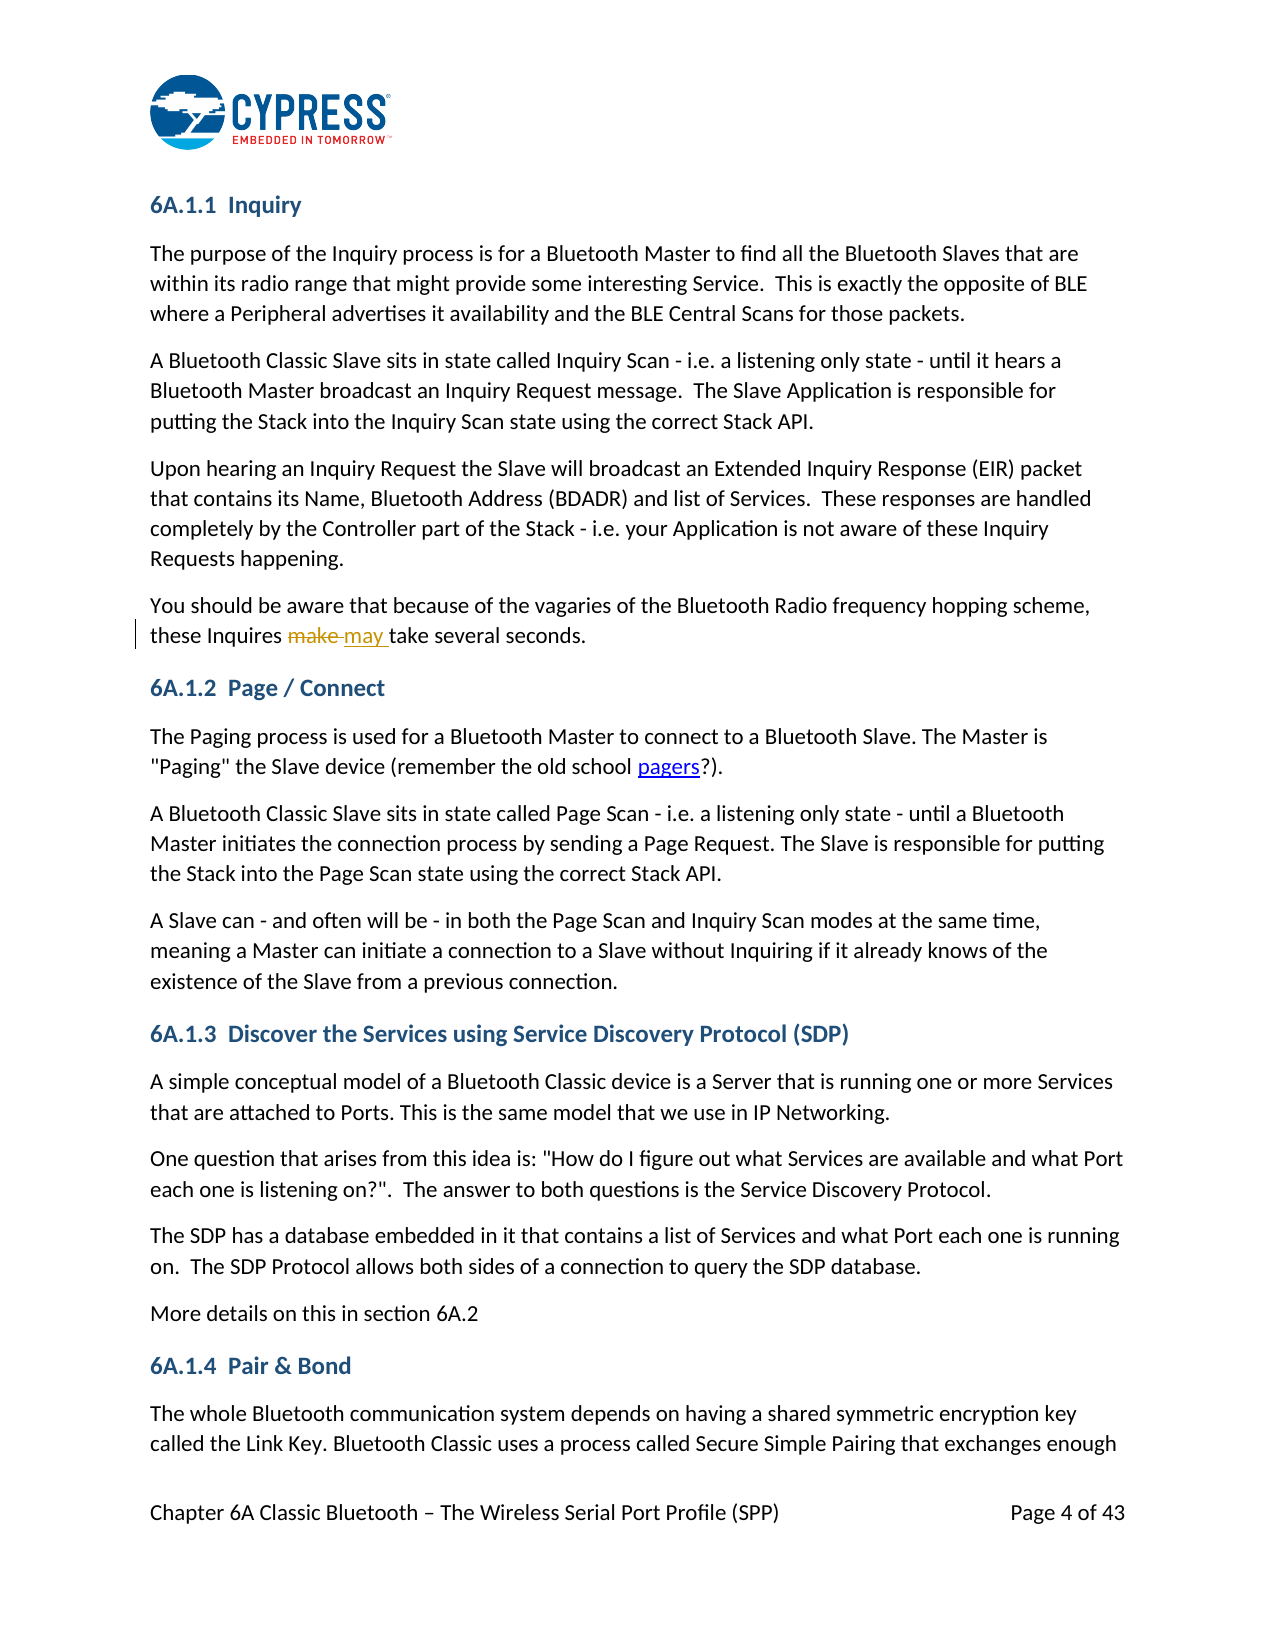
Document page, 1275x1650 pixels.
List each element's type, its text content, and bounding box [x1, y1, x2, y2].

text Upon hearing an Inquiry Request the Slave will broadcast an Extended Inquiry Response (EIR) packet that contains its Name, Bluetooth Address (BDADR) and list of Services. These responses are handled completely by the Controller part of the Stack - i.e. your Application is not aware of these Inquiry Requests happening. [150, 454, 1125, 572]
text A Slave can - and often will be - in both the Page Scan and Inquiry Scan modes at the same time, meaning a Master can initiate a connection to a Slave without Inquiring if it already knows of the existence of the Slave from a previous connection. [150, 906, 1125, 995]
text The Paging process is used for a Bluetooth Master to connect to a Bluetooth Slave. The Master is "Paging" the Slave device (remember the old school pagers?). [150, 722, 1125, 780]
text A Bluetooth Classic Slave sits in state called Page Scan - i.e. a listening only state - until a Bluetooth Master initiates the connection process by sending a Page Request. The Slave is responsible for putting the Stack into the Page Scan state using the correct Stack API. [150, 799, 1125, 888]
text A simple conceptual model of a Bluetooth Classic device is a Server that is running one or more Services that are attached to Ports. This is the same model that we use in IP Networking. [150, 1067, 1125, 1126]
subtitle Inquiry [150, 189, 1125, 220]
subtitle Page / Connect [150, 672, 1125, 703]
subtitle Discover the Services using Service Discovery Protocol (SDP) [150, 1018, 1125, 1048]
subtitle Pair & Bond [150, 1350, 1125, 1380]
text The purpose of the Inquiry process is for a Bluetooth Master to find all the Bluetooth Slaves that are within its radio range that might provide some interesting Service. This is exactly the opposite of BLE where a Peripheral advertises it availability and the BLE Central Scans for those packets. [150, 239, 1125, 328]
text One question that arises from this idea is: "How do I figure out what Services are available and what Port each one is listening on?". The answer to both questions is the Service Discovery Protocol. [150, 1144, 1125, 1203]
text You should be aware that because of the vagaries of the Bluetooth Radio frequency hopping scheme, these Inquires take several seconds. [150, 591, 1125, 649]
text A Bluetooth Classic Slave sits in state called Inquiry Scan - i.e. a listening only state - until it hears a Bluetooth Master broadcast an Inquiry Request message. The Slave Application is responsible for putting the Stack into the Inquiry Scan state using the correct Stack API. [150, 346, 1125, 435]
text More details on this in section 6A.2 [150, 1299, 1125, 1327]
picture [150, 75, 392, 150]
text The SDP has a database embedded in it that contains a list of Services and what Port each one is running on. The SDP Protocol allows both sides of a connection to query the SDP database. [150, 1222, 1125, 1280]
